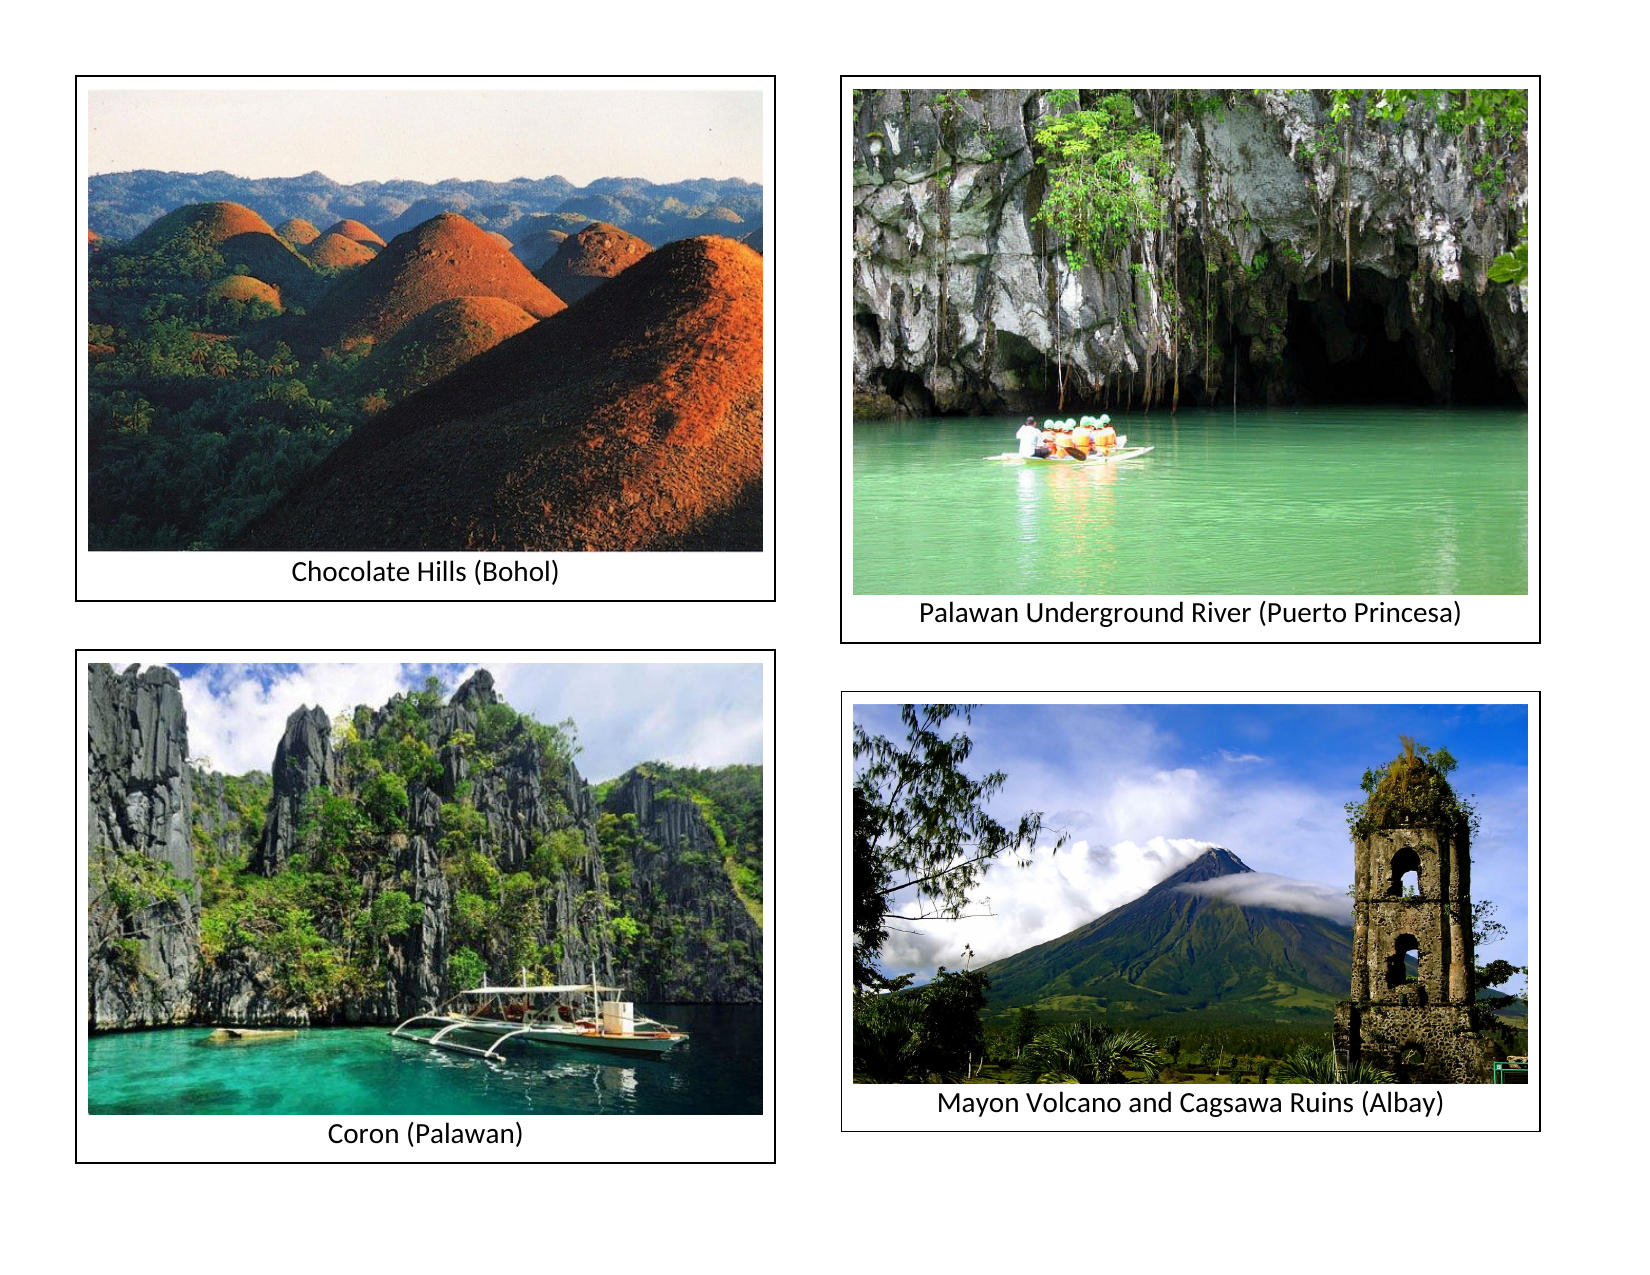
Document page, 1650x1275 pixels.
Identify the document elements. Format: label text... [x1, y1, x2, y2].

picture [88, 663, 763, 1115]
picture [853, 704, 1528, 1084]
table_header Coron (Palawan) [77, 651, 774, 1162]
table_header Chocolate Hills (Bohol) [77, 77, 774, 600]
table_header Mayon Volcano and Cagsawa Ruins (Albay) [842, 692, 1539, 1131]
table_header Palawan Underground River (Puerto Princesa) [842, 77, 1539, 642]
picture [853, 89, 1528, 595]
picture [88, 89, 763, 553]
